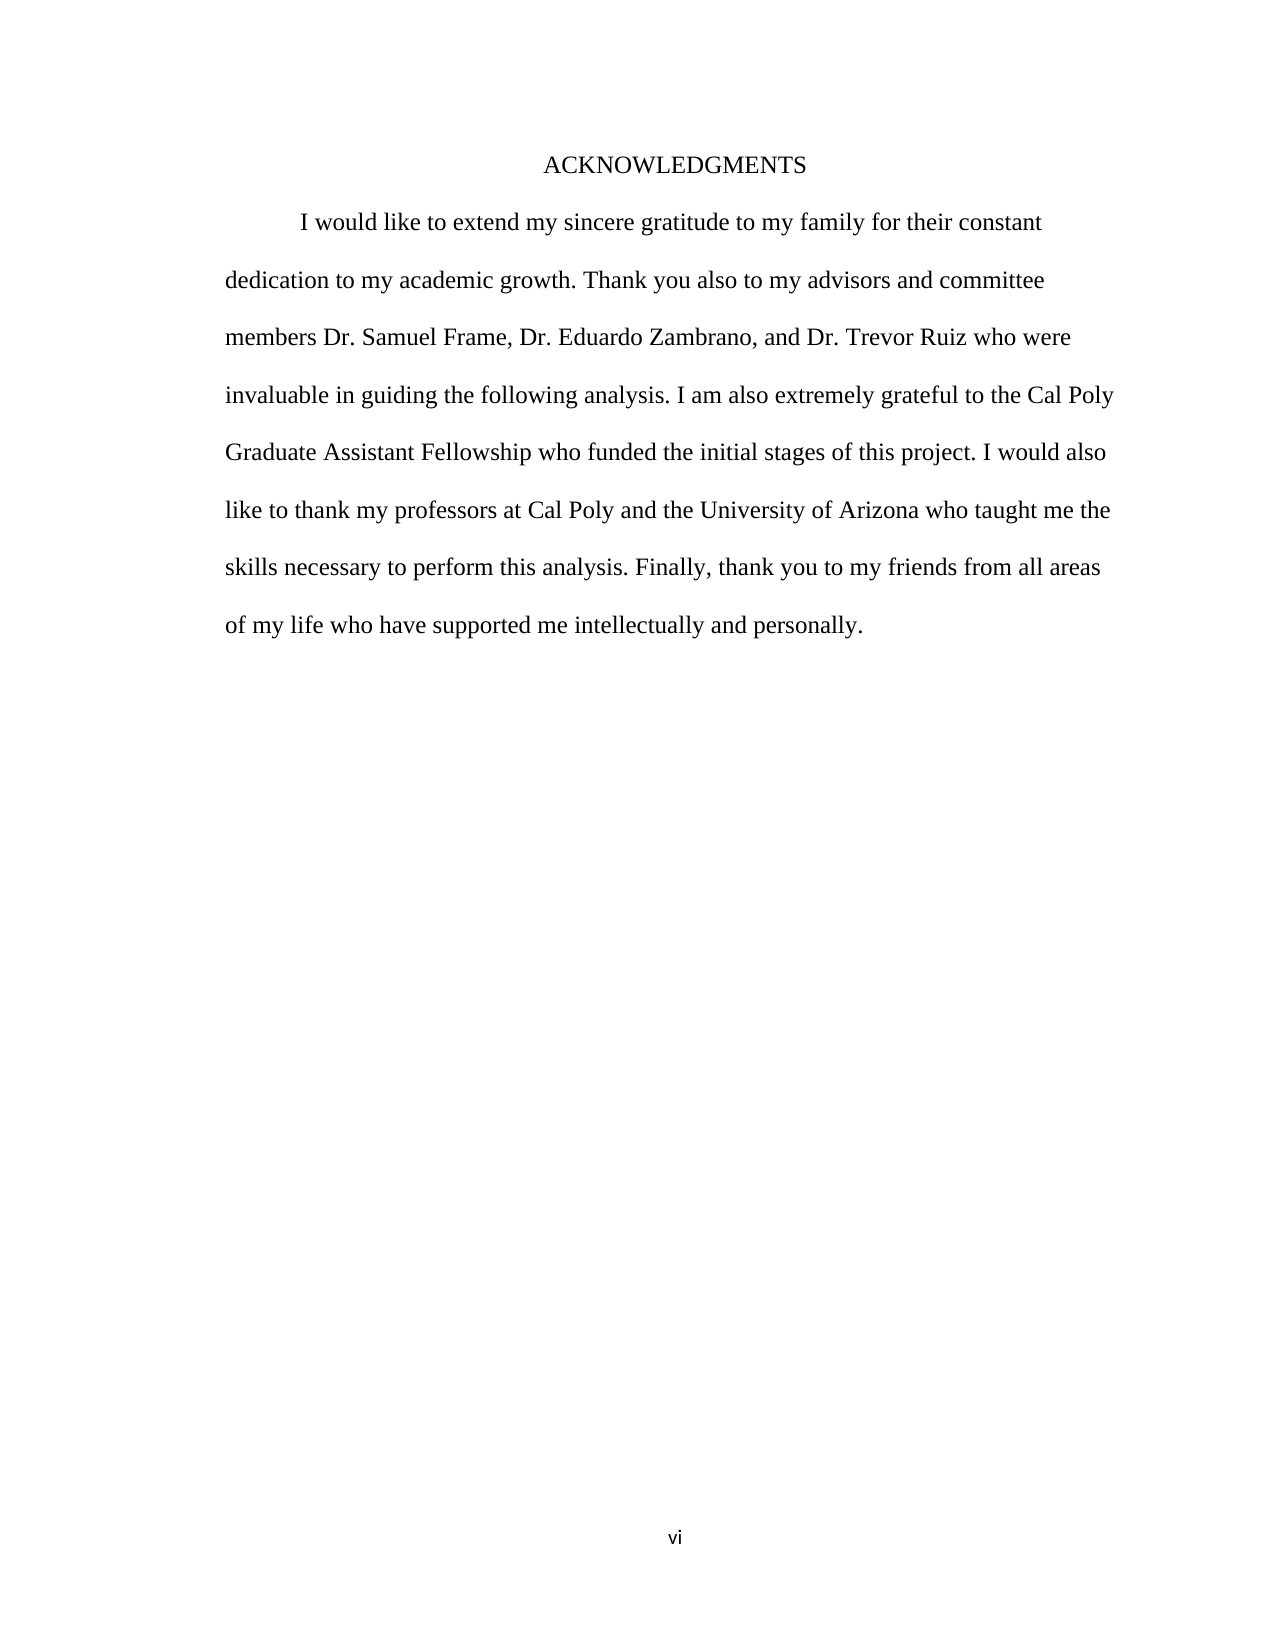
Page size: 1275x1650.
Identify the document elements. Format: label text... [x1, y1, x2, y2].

text I would like to extend my sincere gratitude to my family for their constant dedication to my academic growth. Thank you also to my advisors and committee members Dr. Samuel Frame, Dr. Eduardo Zambrano, and Dr. Trevor Ruiz who were invaluable in guiding the following analysis. I am also extremely grateful to the Cal Poly Graduate Assistant Fellowship who funded the initial stages of this project. I would also like to thank my professors at Cal Poly and the University of Arizona who taught me the skills necessary to perform this analysis. Finally, thank you to my friends from all areas of my life who have supported me intellectually and personally. [225, 207, 1125, 639]
text ACKNOWLEDGMENTS [225, 150, 1125, 179]
